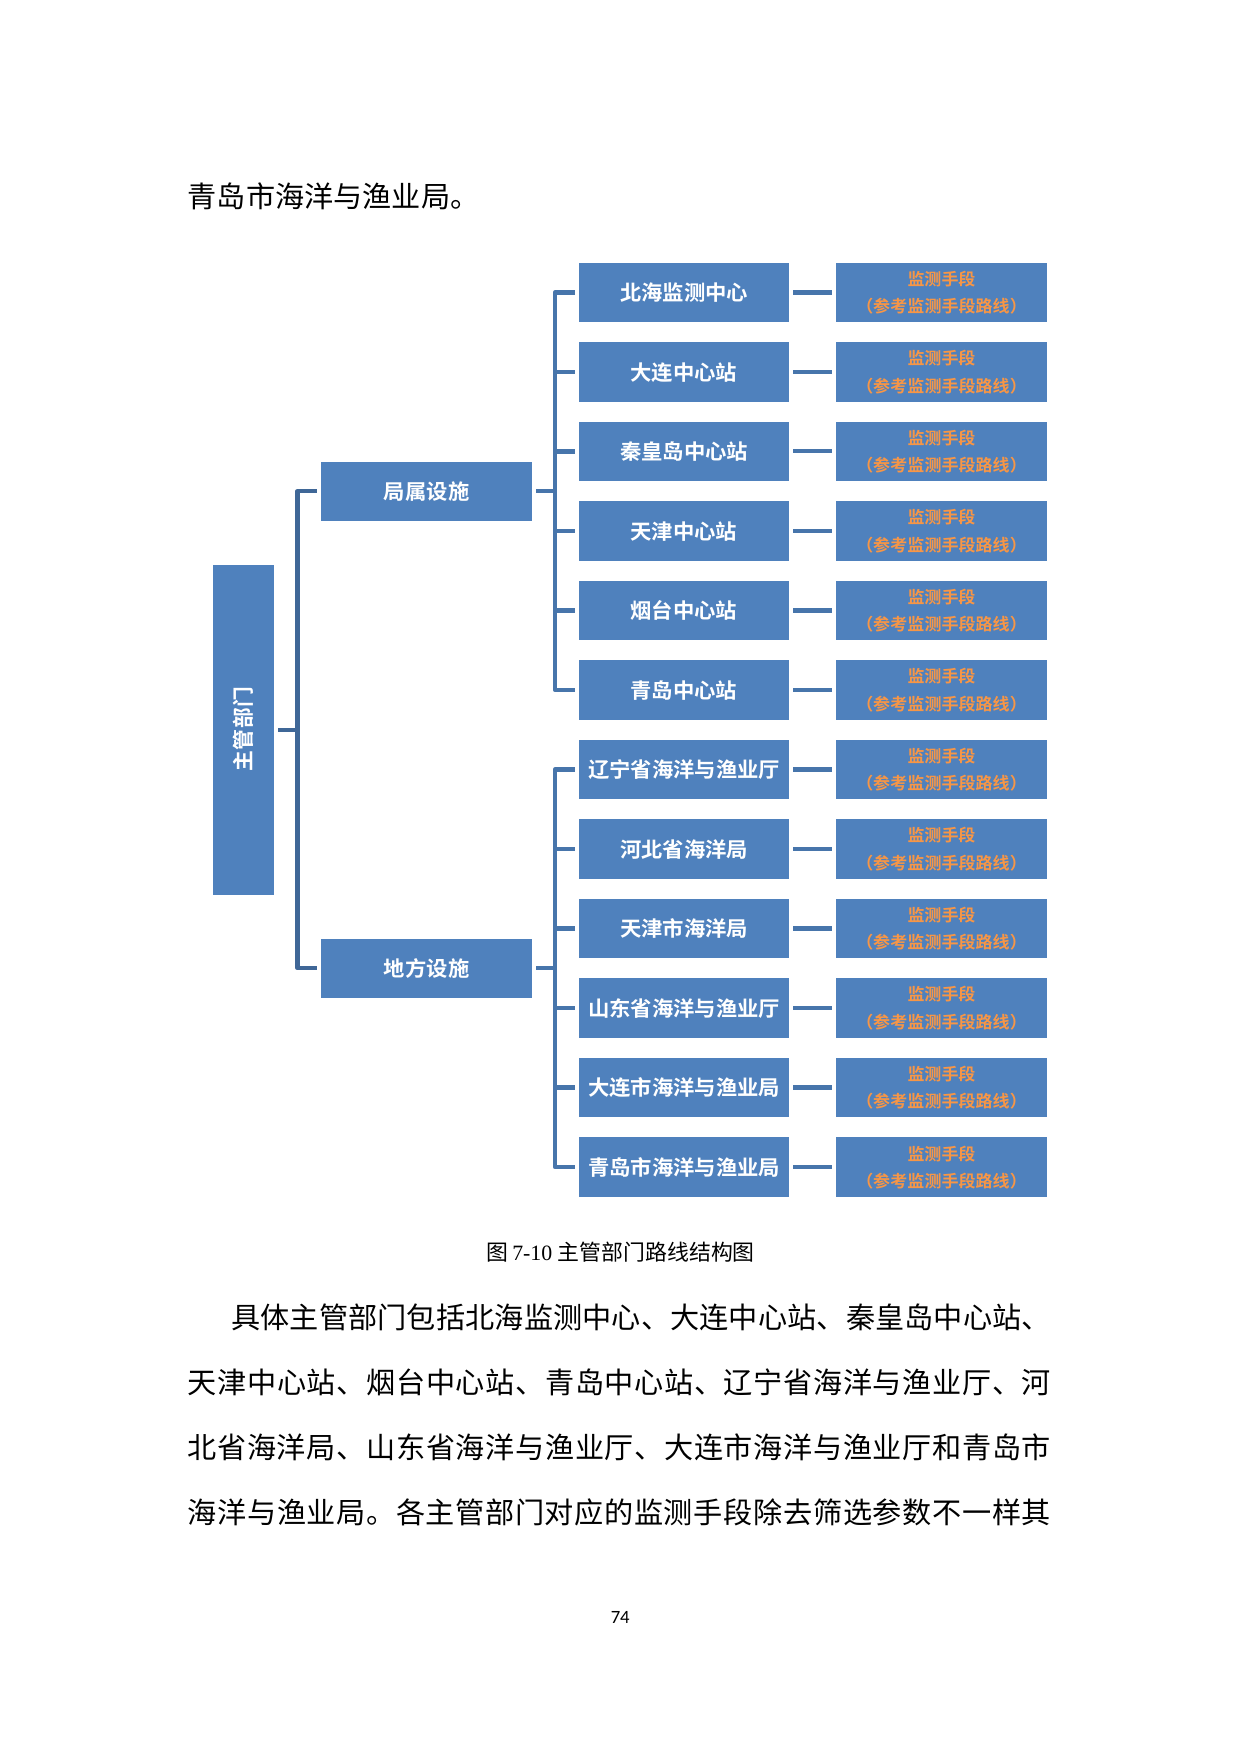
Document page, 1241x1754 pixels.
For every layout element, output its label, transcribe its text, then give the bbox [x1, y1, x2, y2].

text 图7-10 主管部门路线结构图 [187, 1234, 1053, 1267]
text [187, 162, 1053, 227]
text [187, 1283, 1053, 1543]
